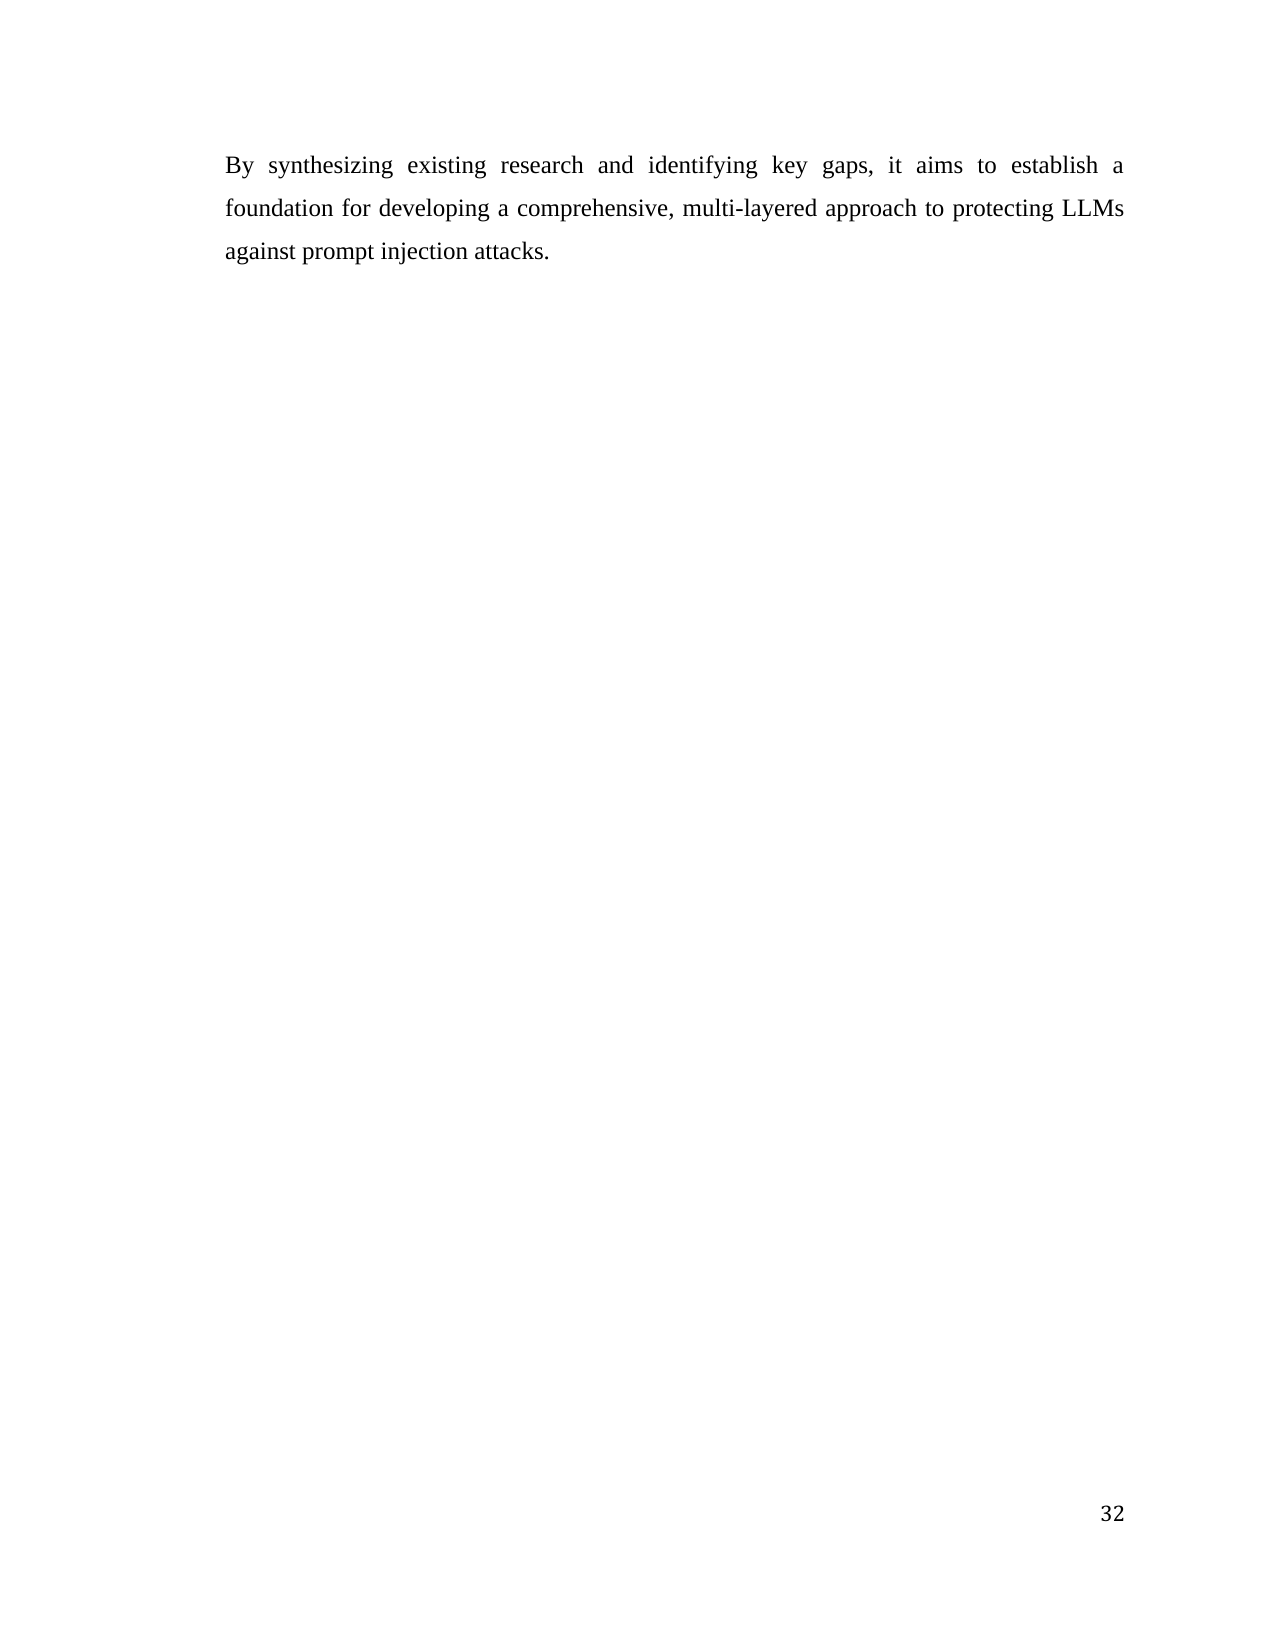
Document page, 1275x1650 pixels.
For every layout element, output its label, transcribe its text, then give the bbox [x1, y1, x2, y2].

text By synthesizing existing research and identifying key gaps, it aims to establish a foundation for developing a comprehensive, multi-layered approach to protecting LLMs against prompt injection attacks. [225, 150, 1125, 265]
